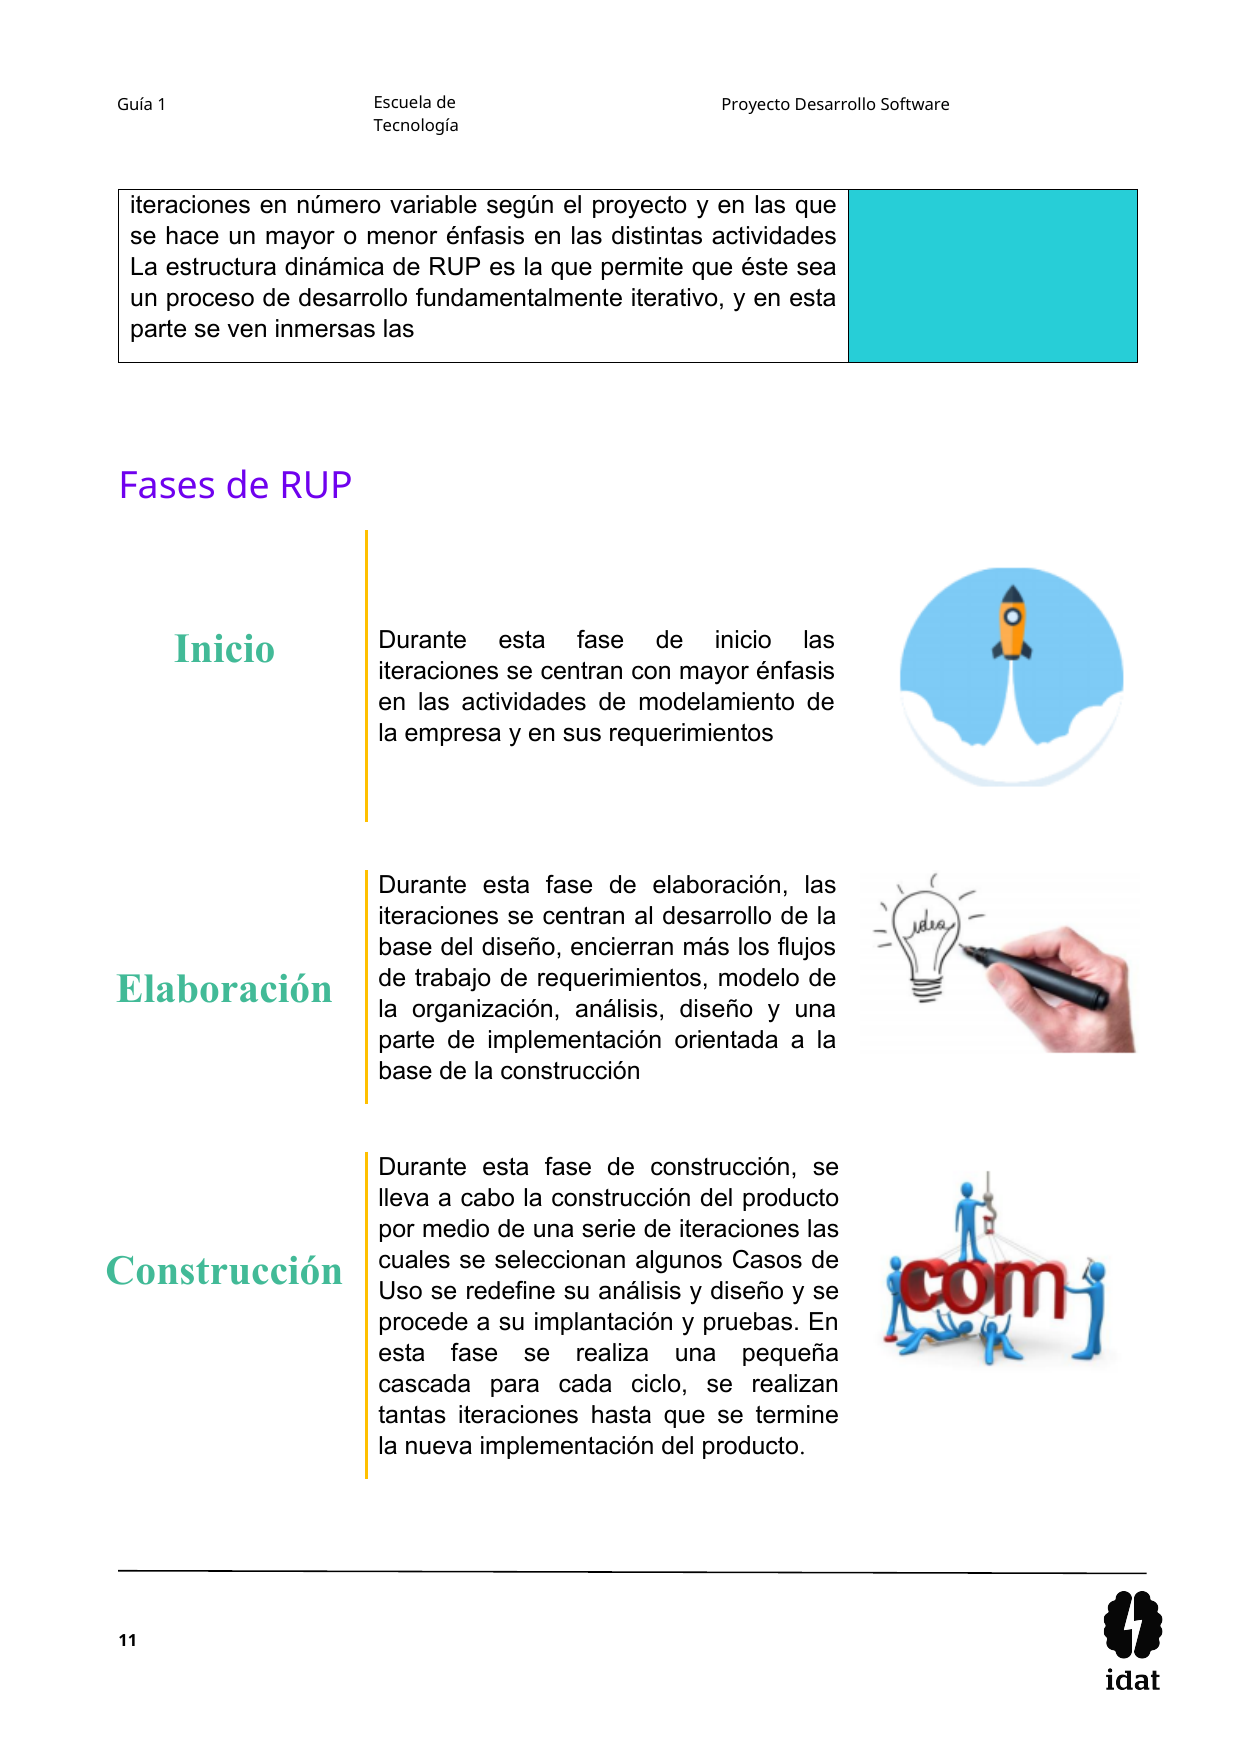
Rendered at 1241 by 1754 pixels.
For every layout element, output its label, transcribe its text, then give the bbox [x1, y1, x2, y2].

table_header Durante esta fase de elaboración, las iteraciones se centran al desarrollo de la base del diseño, encierran más los flujos de trabajo de requerimientos, modelo de la organización, análisis, diseño y una parte de implementación orientada a la base de la construcción [368, 870, 848, 1104]
picture [1103, 1591, 1163, 1690]
picture [858, 530, 1156, 804]
table_header [851, 1152, 1167, 1479]
table_header Durante esta fase de construcción, se lleva a cabo la construcción del producto por medio de una serie de iteraciones las cuales se seleccionan algunos Casos de Uso se redefine su análisis y diseño y se procede a su implantación y pruebas. En esta fase se realiza una pequeña cascada para cada ciclo, se realizan tantas iteraciones hasta que se termine la nueva implementación del producto. [368, 1152, 851, 1479]
table_header [847, 530, 1167, 822]
text Fases de RUP [118, 458, 1122, 509]
table_header [44, 870, 365, 1104]
picture [859, 870, 1147, 1061]
table_header Durante esta fase de inicio las iteraciones se centran con mayor énfasis en las actividades de modelamiento de la empresa y en sus requerimientos [368, 530, 847, 822]
table_header [848, 870, 1167, 1104]
table_header [44, 1152, 365, 1479]
table_header [44, 530, 365, 822]
picture [862, 1151, 1125, 1385]
